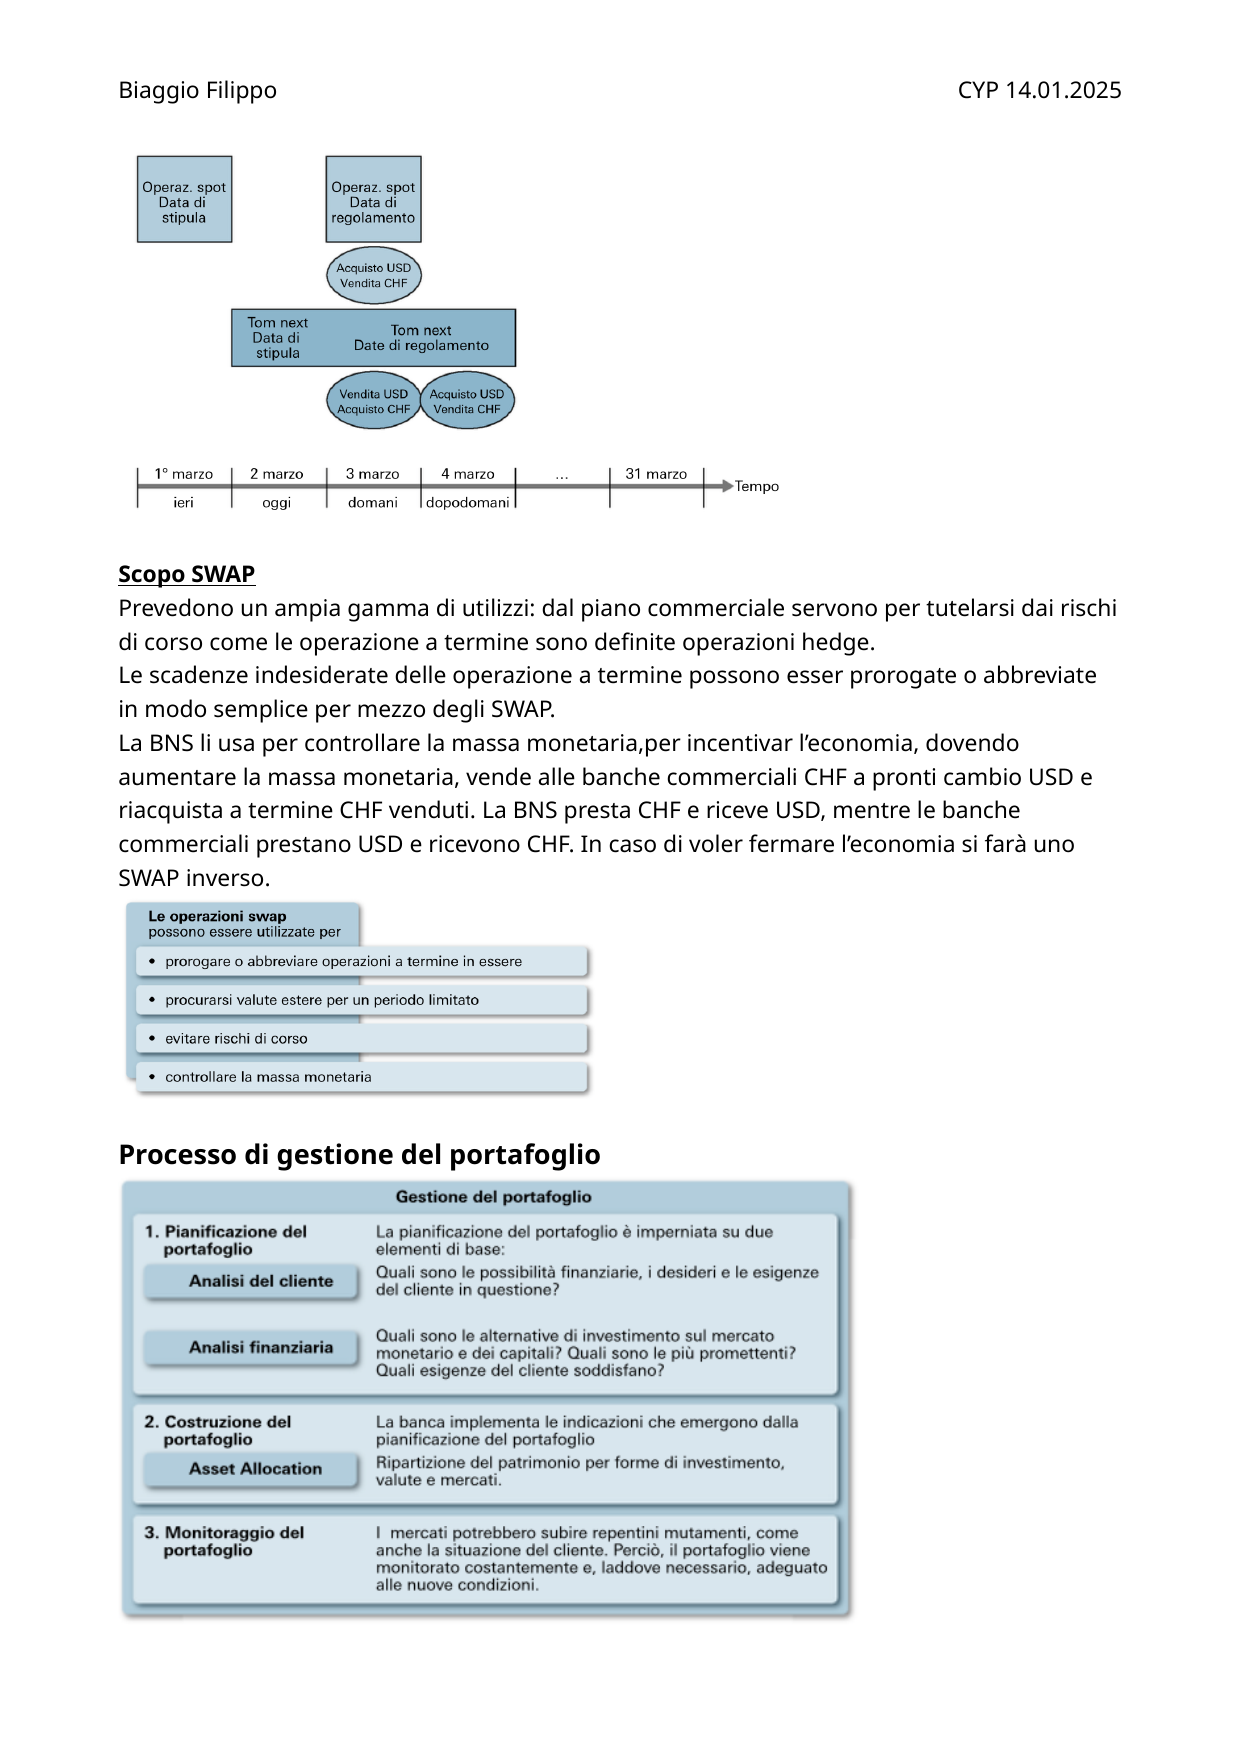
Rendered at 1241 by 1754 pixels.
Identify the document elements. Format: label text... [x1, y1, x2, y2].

text La BNS li usa per controllare la massa monetaria,per incentivar l’economia, dovendo aumentare la massa monetaria, vende alle banche commerciali CHF a pronti cambio USD e riacquista a termine CHF venduti. La BNS presta CHF e riceve USD, mentre le banche commerciali prestano USD e ricevono CHF. In caso di voler fermare l’economia si farà uno SWAP inverso. [118, 727, 1122, 893]
picture [118, 147, 798, 522]
text Le scadenze indesiderate delle operazione a termine possono esser prorogate o abbreviate in modo semplice per mezzo degli SWAP. [118, 659, 1122, 724]
text Scopo SWAP [118, 558, 1122, 589]
text Prevedono un ampia gamma di utilizzi: dal piano commerciale servono per tutelarsi dai rischi di corso come le operazione a termine sono definite operazioni hedge. [118, 592, 1122, 657]
picture [118, 1175, 860, 1625]
text Processo di gestione del portafoglio [118, 1135, 1122, 1172]
picture [118, 895, 597, 1099]
